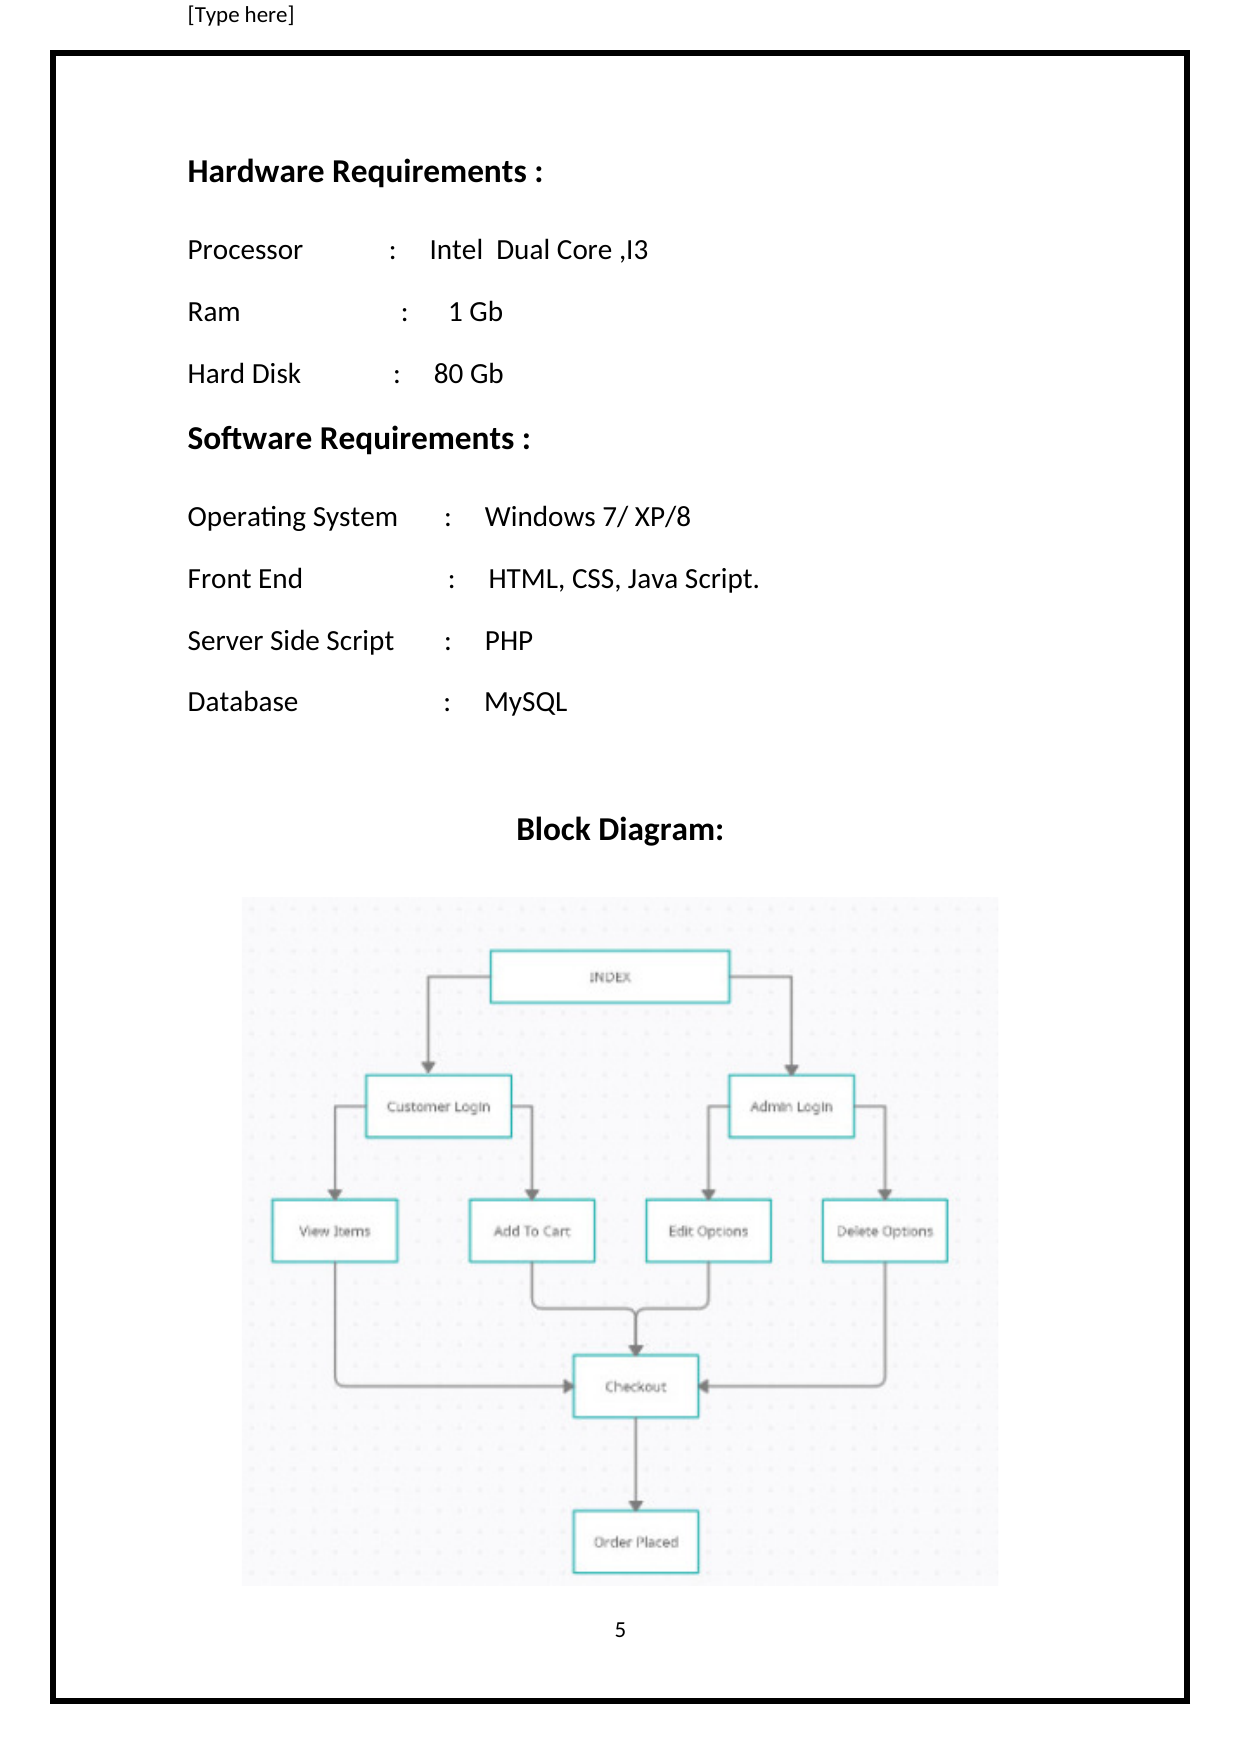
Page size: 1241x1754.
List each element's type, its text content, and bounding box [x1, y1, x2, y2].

text Database : MySQL [187, 683, 1053, 719]
text Hardware Requirements : [187, 150, 1053, 191]
text Server Side Script : PHP [187, 622, 1053, 657]
text Operating System : Windows 7/ XP/8 [187, 498, 1053, 534]
text Ram : 1 Gb [187, 293, 1053, 329]
text Software Requirements : [187, 417, 1053, 457]
text Front End : HTML, CSS, Java Script. [187, 560, 1053, 596]
text Hard Disk : 80 Gb [187, 355, 1053, 391]
picture [241, 897, 999, 1586]
text Processor : Intel Dual Core ,I3 [187, 231, 1053, 267]
text Block Diagram: [187, 807, 1053, 848]
